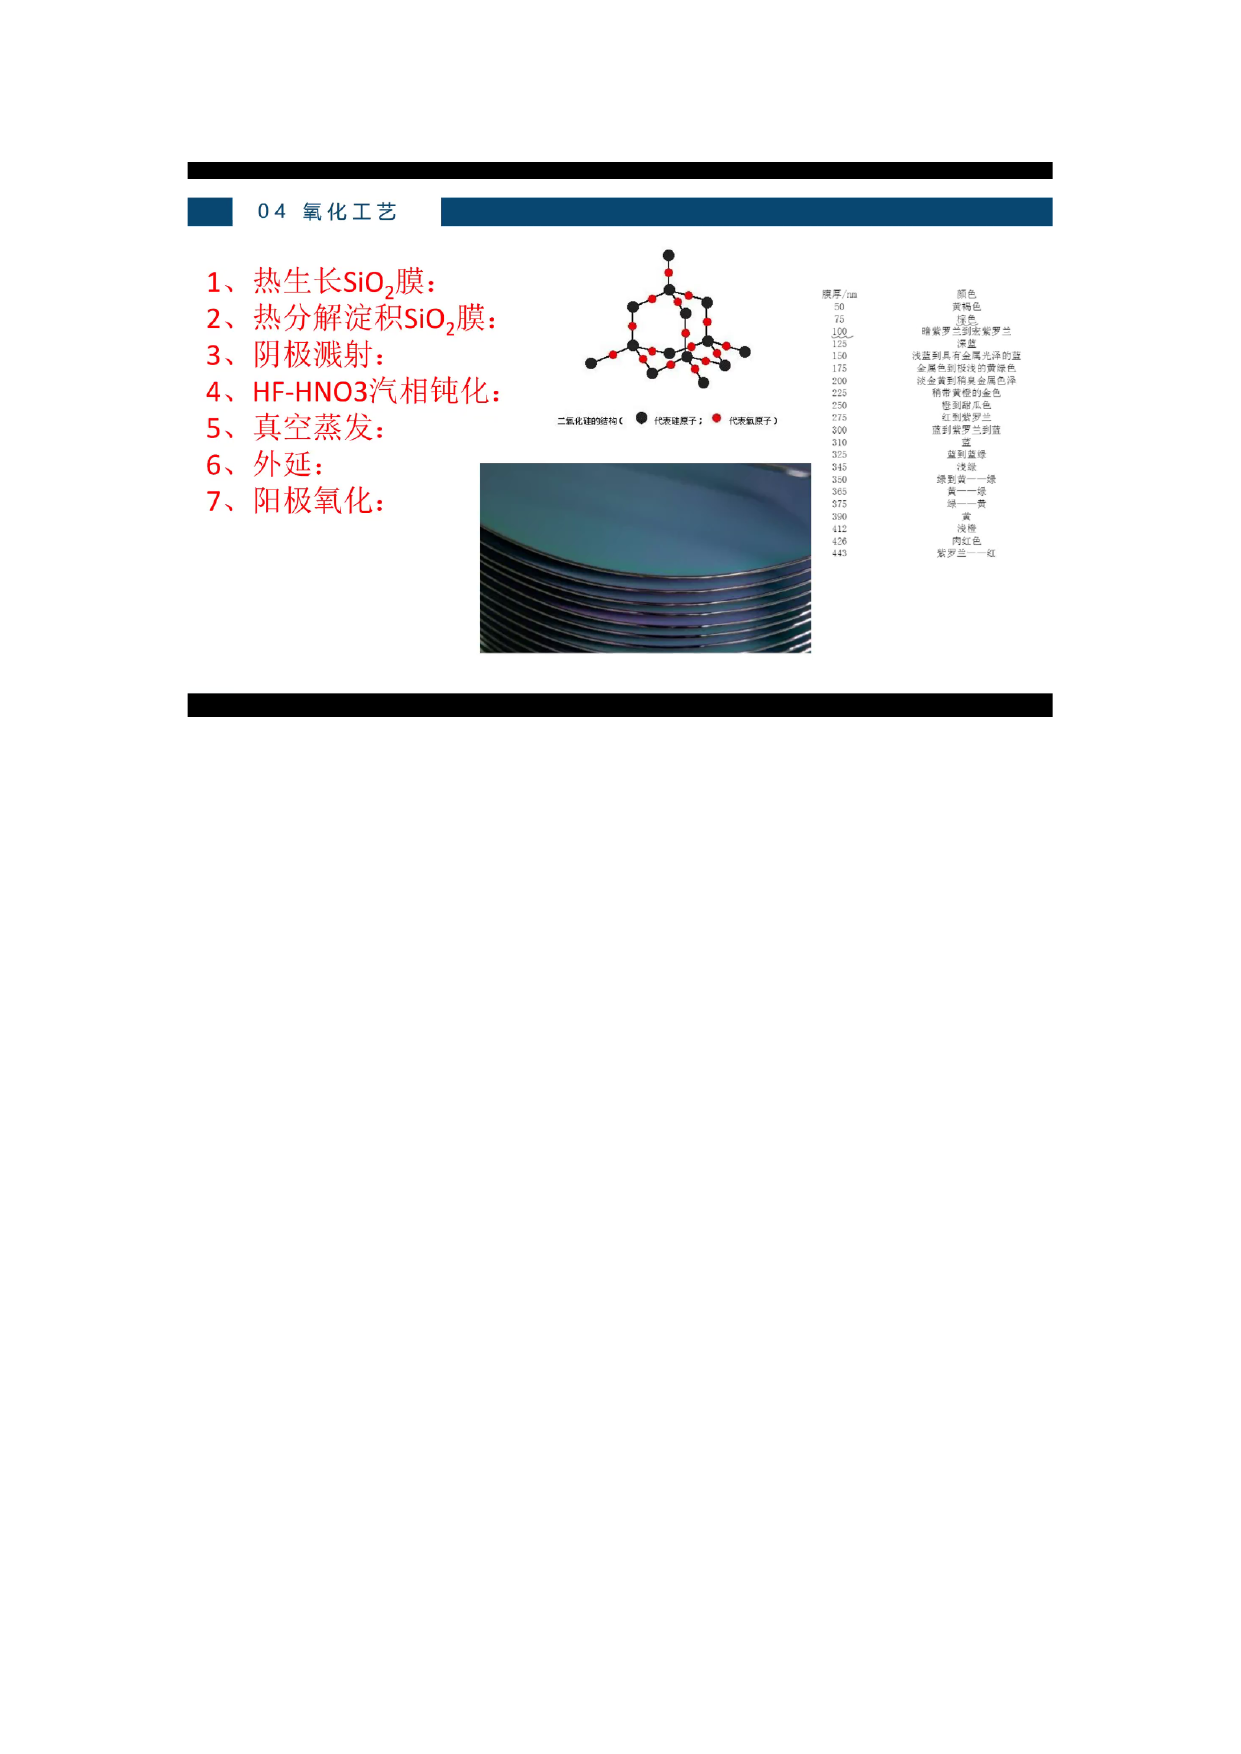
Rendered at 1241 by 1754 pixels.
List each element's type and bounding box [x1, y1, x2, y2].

picture [187, 162, 1053, 717]
